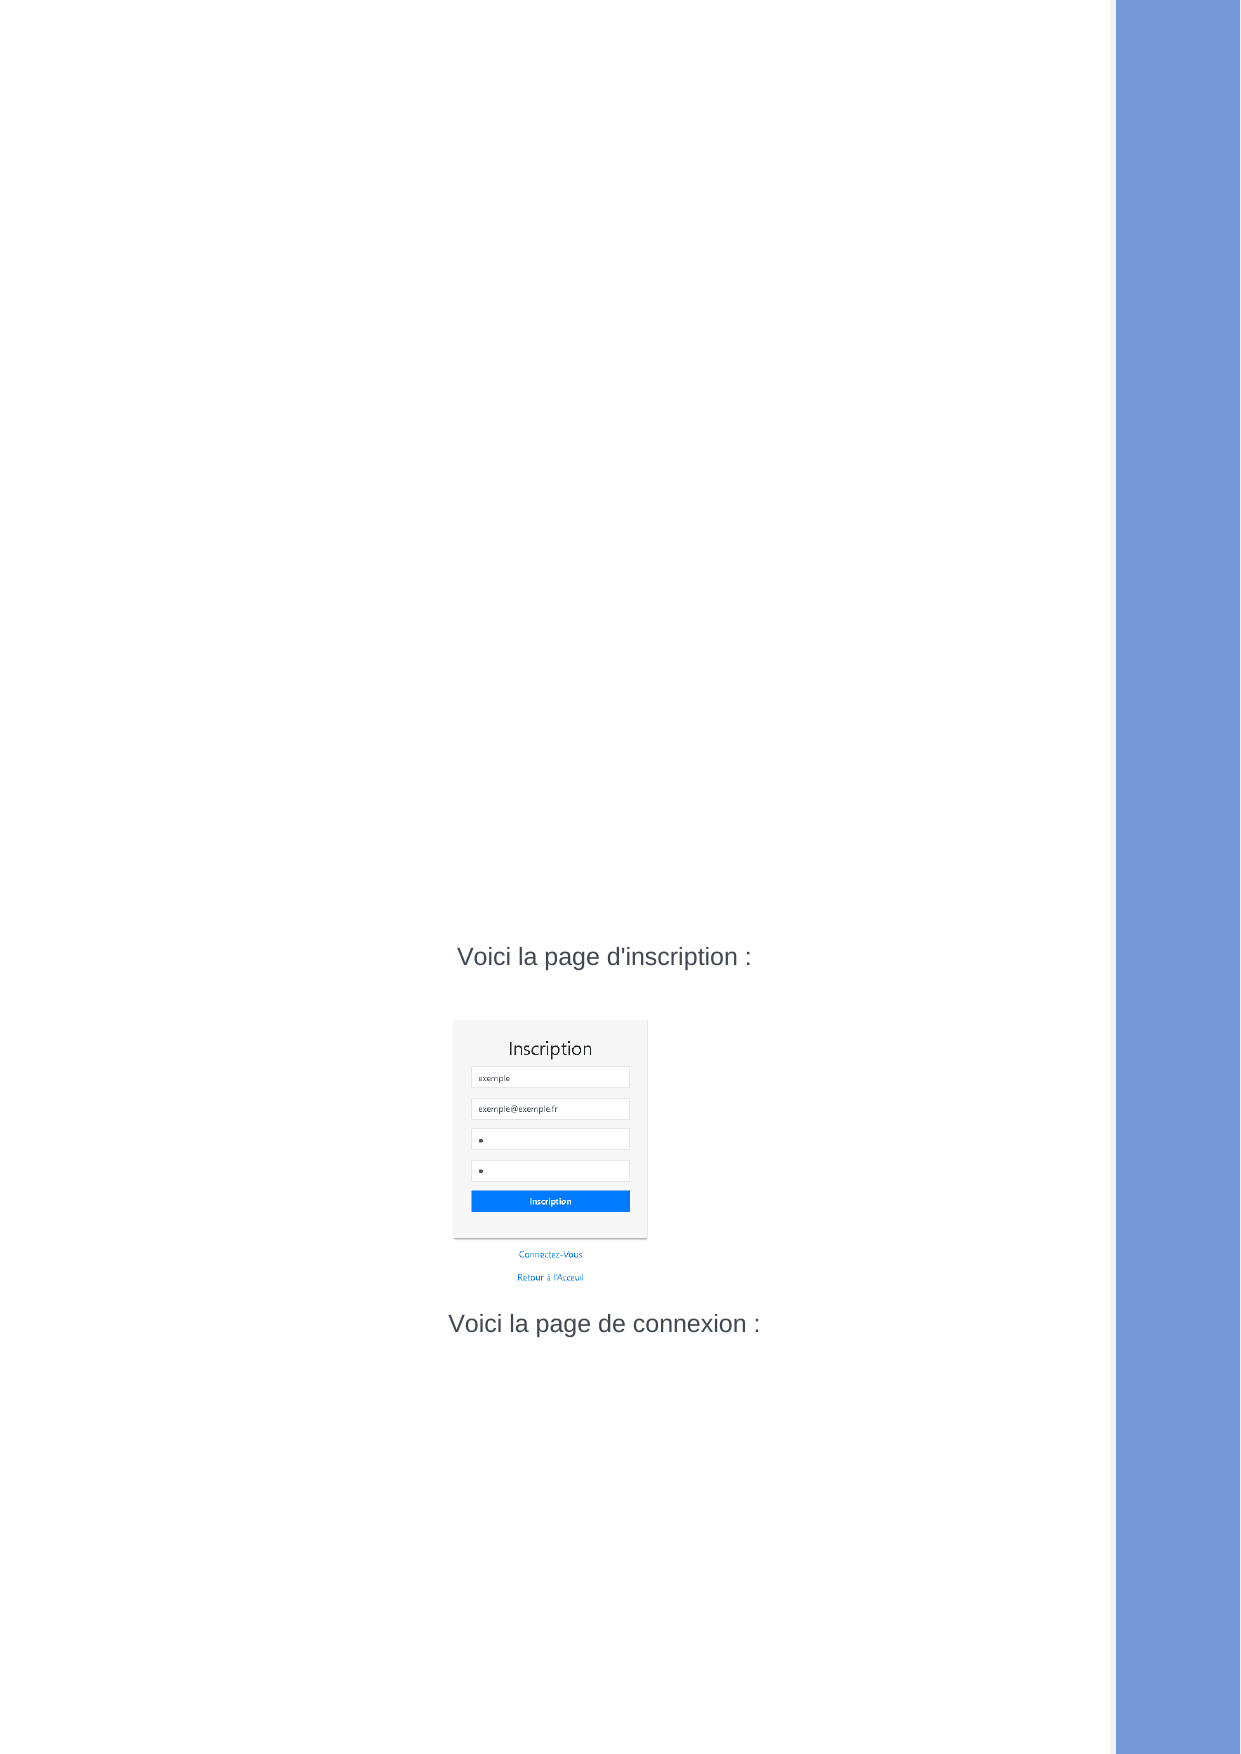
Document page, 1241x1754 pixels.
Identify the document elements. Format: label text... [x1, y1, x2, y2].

text Voici la page d'inscription : [118, 942, 1122, 970]
picture [118, 991, 984, 1288]
text Voici la page de connexion : [118, 1309, 1122, 1338]
